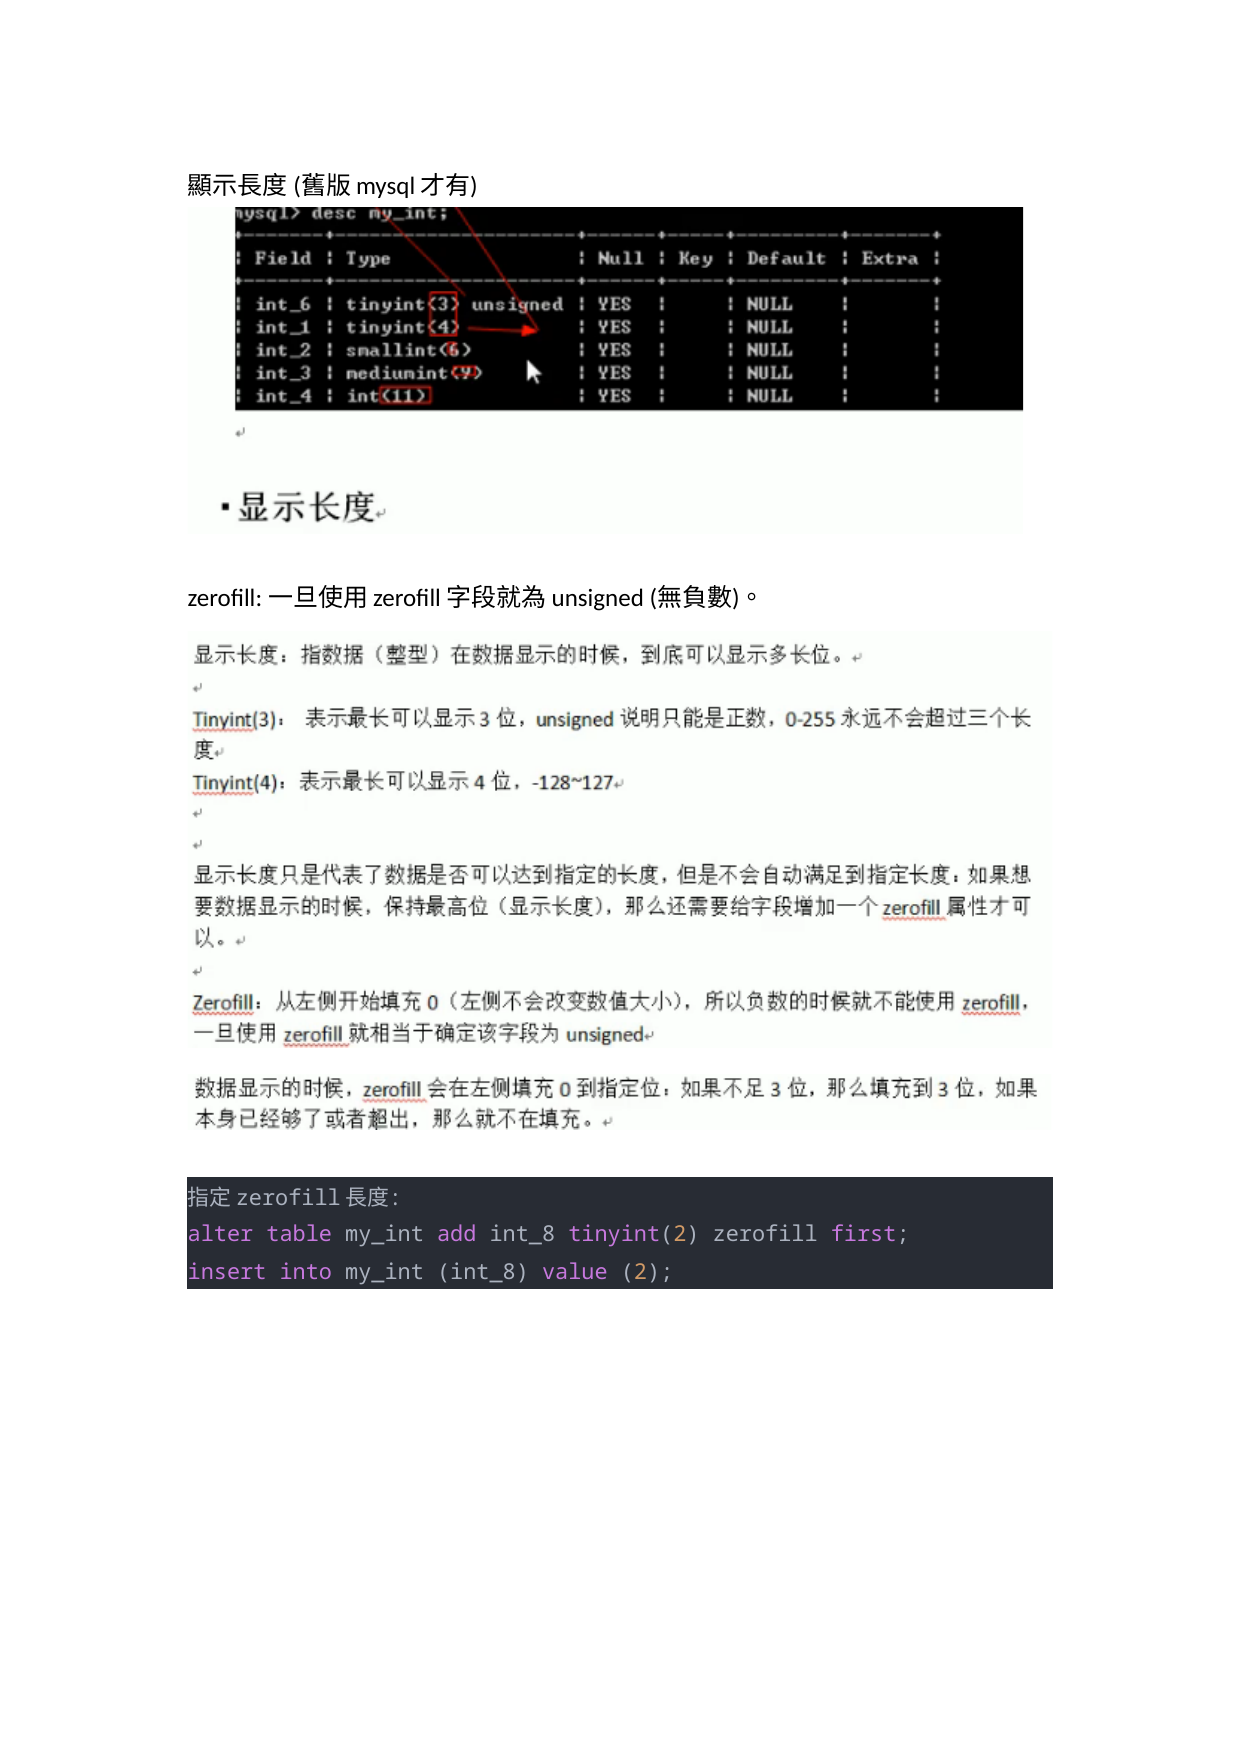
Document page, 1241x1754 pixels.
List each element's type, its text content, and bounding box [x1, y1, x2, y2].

picture [187, 207, 1024, 534]
text 顯示長度 (舊版mysql才有) [187, 164, 1053, 202]
text alter table my_int add int_8 tinyint(2) zerofill first; [187, 1214, 1053, 1252]
picture [187, 631, 1053, 1048]
text 指定zerofill長度: [187, 1177, 1053, 1214]
text insert into my_int (int_8) value (2); [187, 1252, 1053, 1289]
picture [187, 1074, 1052, 1130]
text zerofill: 一旦使用zerofill 字段就為unsigned (無負數)。 [187, 577, 1053, 614]
